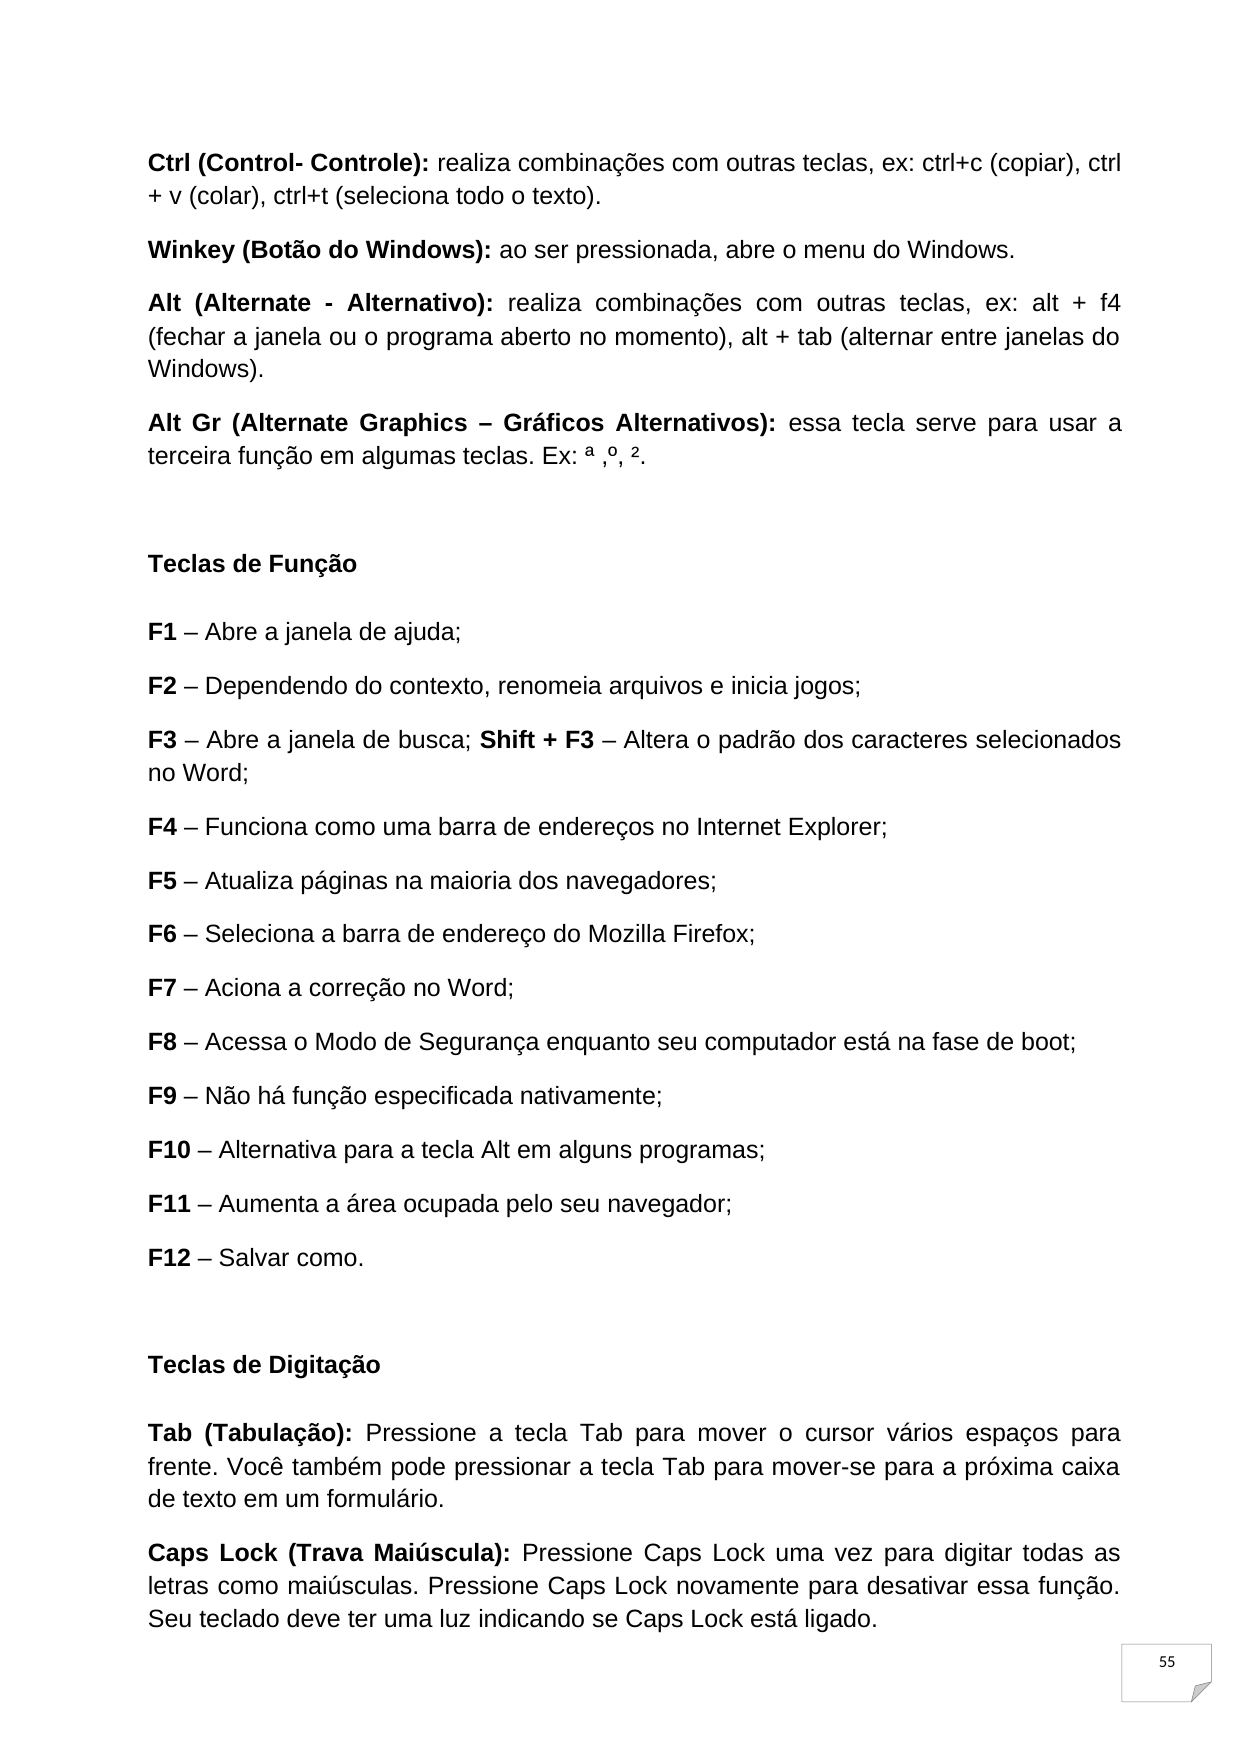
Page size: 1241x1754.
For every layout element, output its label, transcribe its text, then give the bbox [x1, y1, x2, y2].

text Alt Gr (Alternate Graphics – Gráficos Alternativos): essa tecla serve para usar a terceira função em algumas teclas. Ex: ª ,º, ². [148, 408, 1122, 470]
text Tab (Tabulação): Pressione a tecla Tab para mover o cursor vários espaços para frente. Você também pode pressionar a tecla Tab para mover-se para a próxima caixa de texto em um formulário. [148, 1418, 1122, 1513]
subtitle Teclas de Digitação [148, 1350, 1122, 1379]
text F12 – Salvar como. [148, 1243, 1122, 1271]
subtitle Teclas de Função [148, 549, 1122, 578]
text F6 – Seleciona a barra de endereço do Mozilla Firefox; [148, 919, 1122, 948]
text Caps Lock (Trava Maiúscula): Pressione Caps Lock uma vez para digitar todas as letras como maiúsculas. Pressione Caps Lock novamente para desativar essa função. Seu teclado deve ter uma luz indicando se Caps Lock está ligado. [148, 1538, 1122, 1633]
text F3 – Abre a janela de busca; Shift + F3 – Altera o padrão dos caracteres selecionados no Word; [148, 725, 1122, 787]
text F7 – Aciona a correção no Word; [148, 973, 1122, 1002]
text F9 – Não há função especificada nativamente; [148, 1081, 1122, 1110]
text Alt (Alternate - Alternativo): realiza combinações com outras teclas, ex: alt + f4 (fechar a janela ou o programa aberto no momento), alt + tab (alternar entre janelas do Windows). [148, 288, 1122, 383]
text F8 – Acessa o Modo de Segurança enquanto seu computador está na fase de boot; [148, 1027, 1122, 1056]
text F5 – Atualiza páginas na maioria dos navegadores; [148, 866, 1122, 894]
text F4 – Funciona como uma barra de endereços no Internet Explorer; [148, 812, 1122, 841]
text Winkey (Botão do Windows): ao ser pressionada, abre o menu do Windows. [148, 234, 1122, 263]
text F2 – Dependendo do contexto, renomeia arquivos e inicia jogos; [148, 671, 1122, 700]
text Ctrl (Control- Controle): realiza combinações com outras teclas, ex: ctrl+c (copiar), ctrl + v (colar), ctrl+t (seleciona todo o texto). [148, 148, 1122, 209]
text F10 – Alternativa para a tecla Alt em alguns programas; [148, 1135, 1122, 1164]
text F1 – Abre a janela de ajuda; [148, 617, 1122, 646]
text F11 – Aumenta a área ocupada pelo seu navegador; [148, 1189, 1122, 1217]
